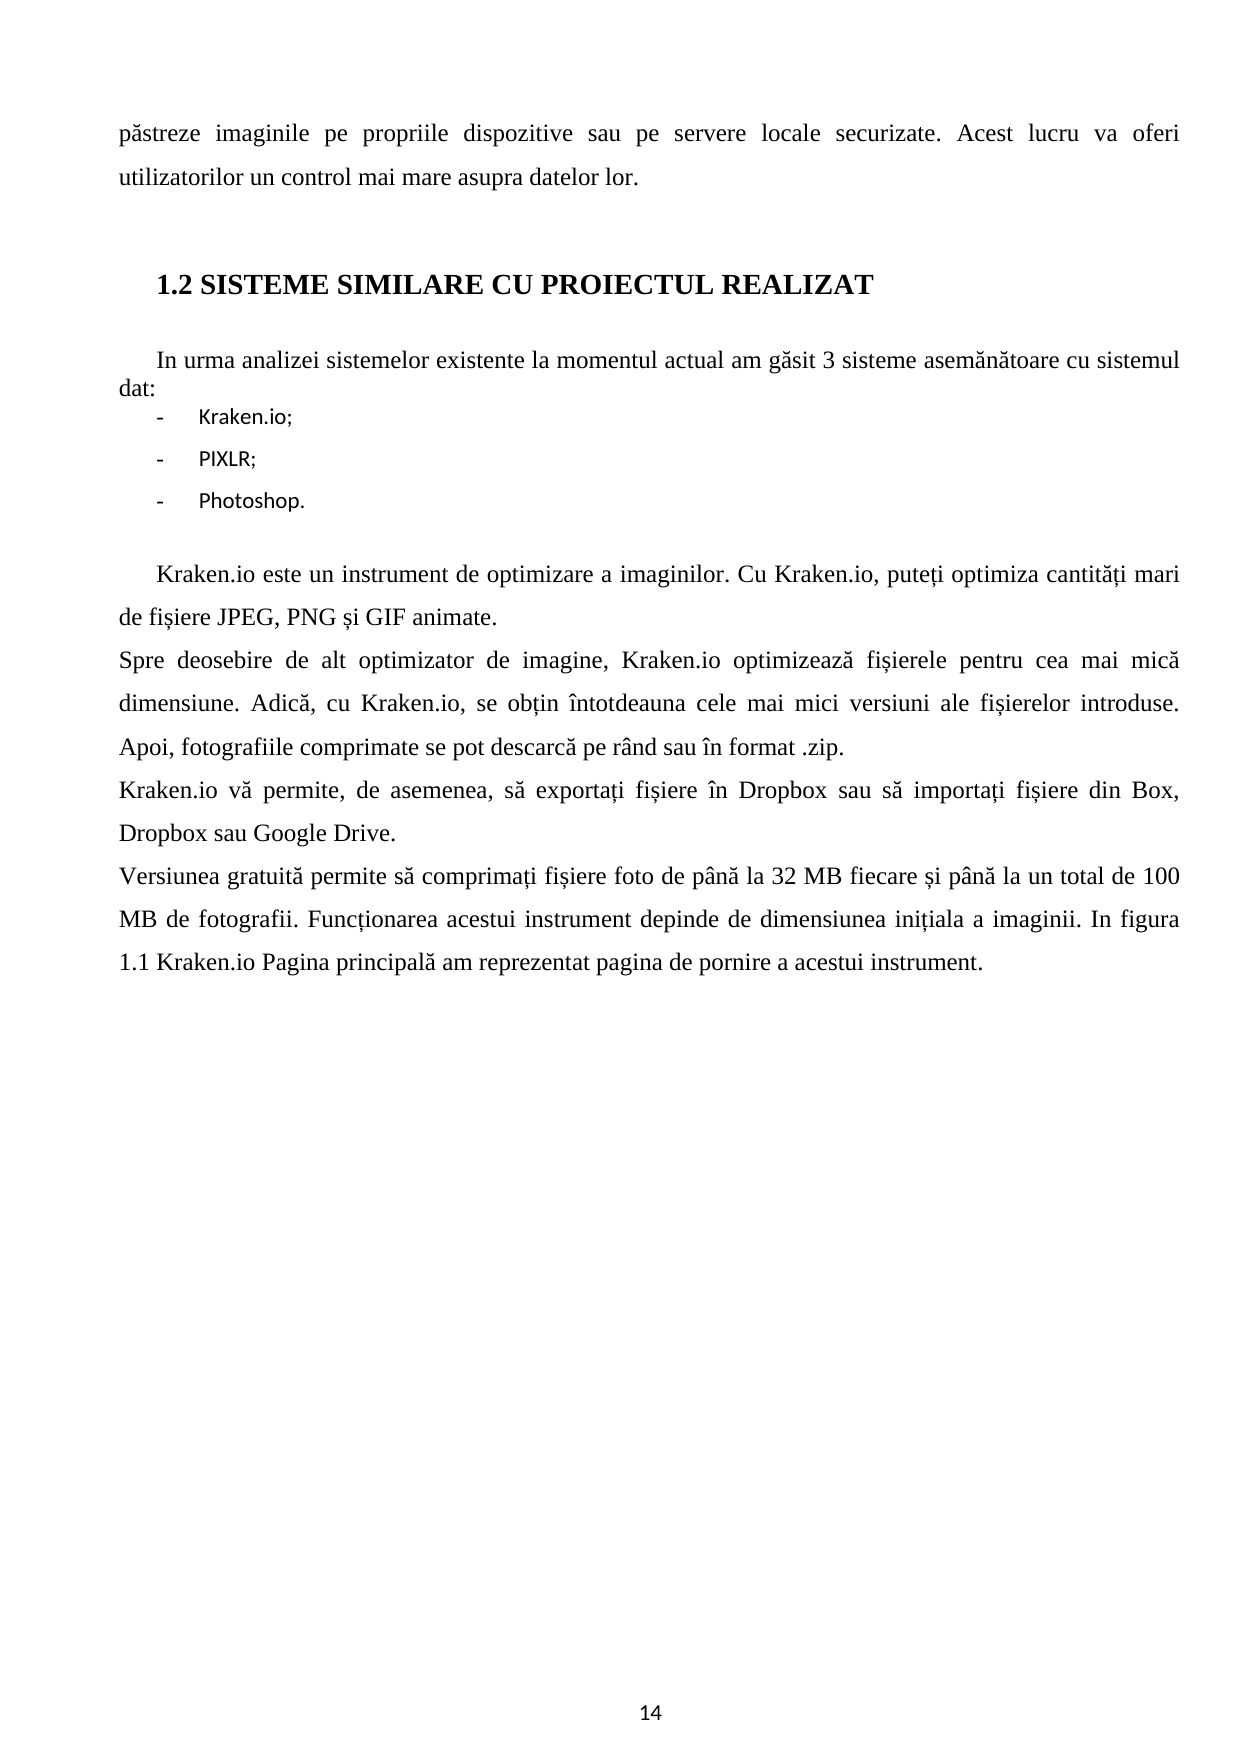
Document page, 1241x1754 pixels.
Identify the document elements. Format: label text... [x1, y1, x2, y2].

list Photoshop. [156, 486, 1182, 514]
text In urma analizei sistemelor existente la momentul actual am găsit 3 sisteme asemănătoare cu sistemul dat: [118, 345, 1182, 402]
text Kraken.io vă permite, de asemenea, să exportați fișiere în Dropbox sau să importați fișiere din Box, Dropbox sau Google Drive. [118, 775, 1182, 847]
text Spre deosebire de alt optimizator de imagine, Kraken.io optimizează fișierele pentru cea mai mică dimensiune. Adică, cu Kraken.io, se obțin întotdeauna cele mai mici versiuni ale fișierelor introduse. Apoi, fotografiile comprimate se pot descarcă pe rând sau în format .zip. [118, 645, 1182, 760]
text Kraken.io este un instrument de optimizare a imaginilor. Cu Kraken.io, puteți optimiza cantități mari de fișiere JPEG, PNG și GIF animate. [118, 559, 1182, 631]
subtitle 1.2 SISTEME SIMILARE CU PROIECTUL REALIZAT [118, 267, 1182, 301]
text Versiunea gratuită permite să comprimați fișiere foto de până la 32 MB fiecare și până la un total de 100 MB de fotografii. Funcționarea acestui instrument depinde de dimensiunea inițiala a imaginii. In figura 1.1 Kraken.io Pagina principală am reprezentat pagina de pornire a acestui instrument. [118, 861, 1182, 976]
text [118, 118, 1182, 190]
list PIXLR; [156, 444, 1182, 472]
list Kraken.io; [156, 402, 1182, 430]
